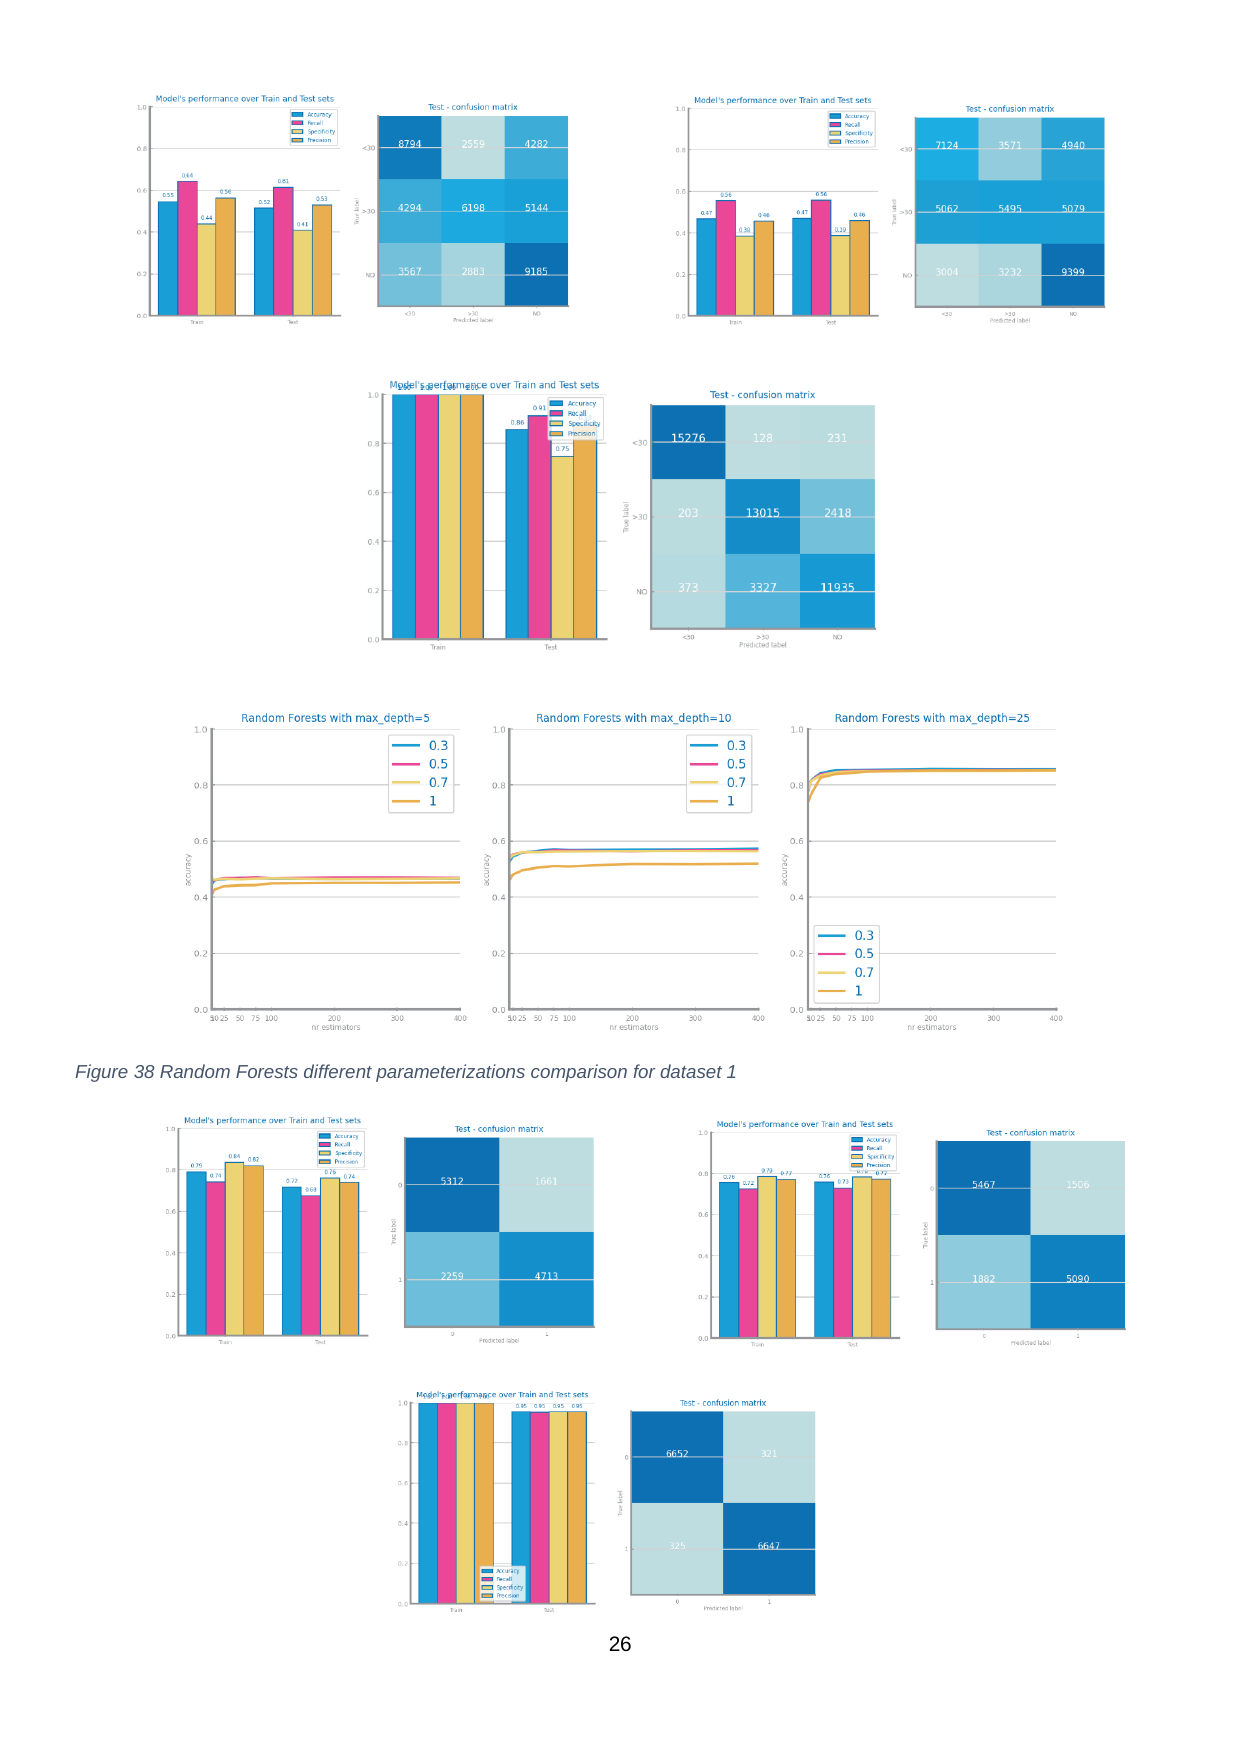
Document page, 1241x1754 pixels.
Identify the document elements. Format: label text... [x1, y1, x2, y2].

picture [303, 356, 938, 674]
picture [75, 685, 1165, 1049]
picture [111, 1096, 1178, 1367]
picture [345, 1371, 867, 1632]
picture [82, 75, 1158, 345]
